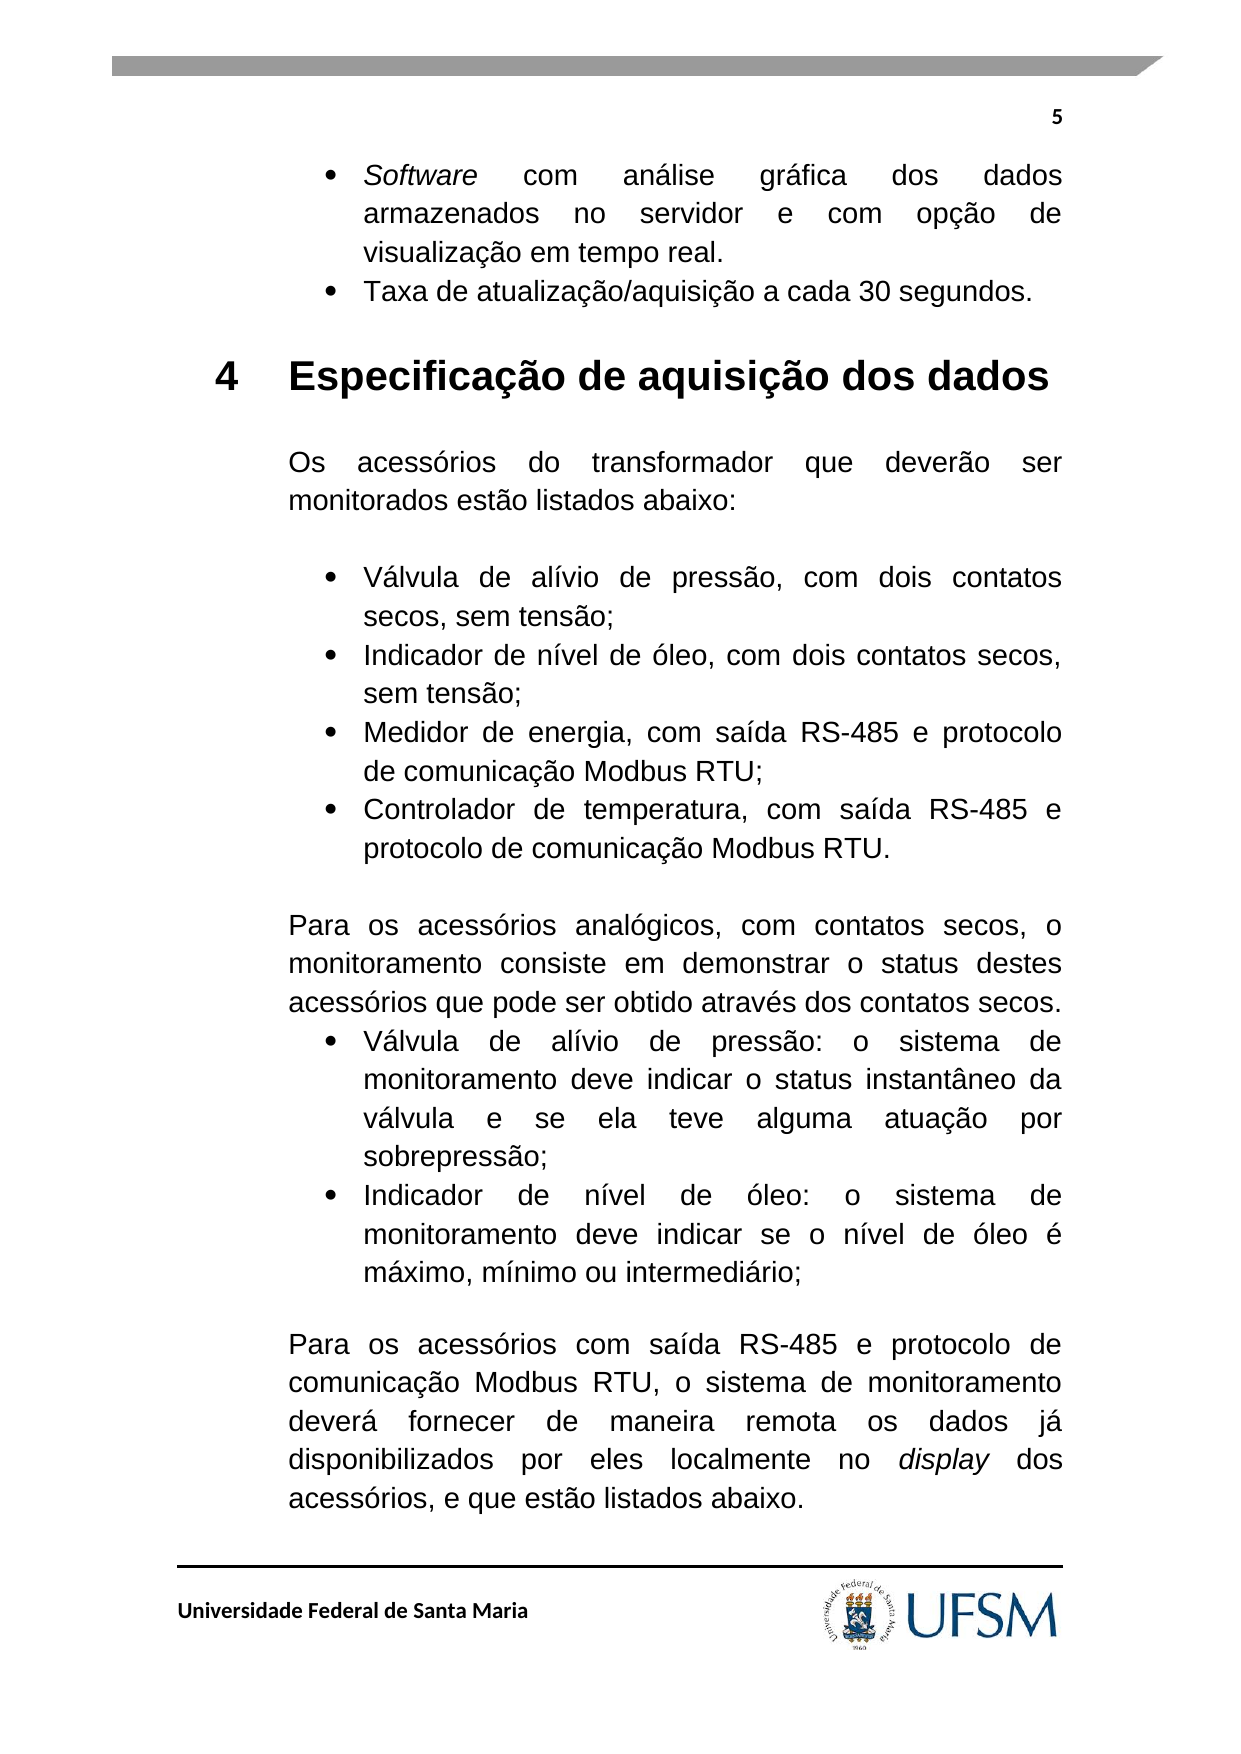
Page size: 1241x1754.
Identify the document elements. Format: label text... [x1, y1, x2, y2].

list Indicador de nível de óleo: o sistema de monitoramento deve indicar se o nível de óleo é máximo, mínimo ou intermediário; [326, 1178, 1063, 1289]
picture [823, 1579, 1073, 1650]
list Taxa de atualização/aquisição a cada 30 segundos. [326, 274, 1063, 307]
list Controlador de temperatura, com saída RS-485 e protocolo de comunicação Modbus RTU. [326, 792, 1063, 864]
list Válvula de alívio de pressão, com dois contatos secos, sem tensão; [326, 560, 1063, 632]
list Os acessórios do transformador que deverão ser monitorados estão listados abaixo: [288, 444, 1063, 517]
list Software com análise gráfica dos dados armazenados no servidor e com opção de visualização em tempo real. [326, 158, 1063, 269]
list Indicador de nível de óleo, com dois contatos secos, sem tensão; [326, 637, 1063, 710]
list Para os acessórios com saída RS-485 e protocolo de comunicação Modbus RTU, o sistema de monitoramento deverá fornecer de maneira remota os dados já disponibilizados por eles localmente no display dos acessórios, e que estão listados abaixo. [288, 1327, 1063, 1514]
list Medidor de energia, com saída RS-485 e protocolo de comunicação Modbus RTU; [326, 715, 1063, 787]
list Especificação de aquisição dos dados [215, 351, 1063, 399]
picture [112, 52, 1176, 79]
list Válvula de alívio de pressão: o sistema de monitoramento deve indicar o status instantâneo da válvula e se ela teve alguma atuação por sobrepressão; [326, 1023, 1063, 1173]
list Para os acessórios analógicos, com contatos secos, o monitoramento consiste em demonstrar o status destes acessórios que pode ser obtido através dos contatos secos. [288, 908, 1063, 1018]
